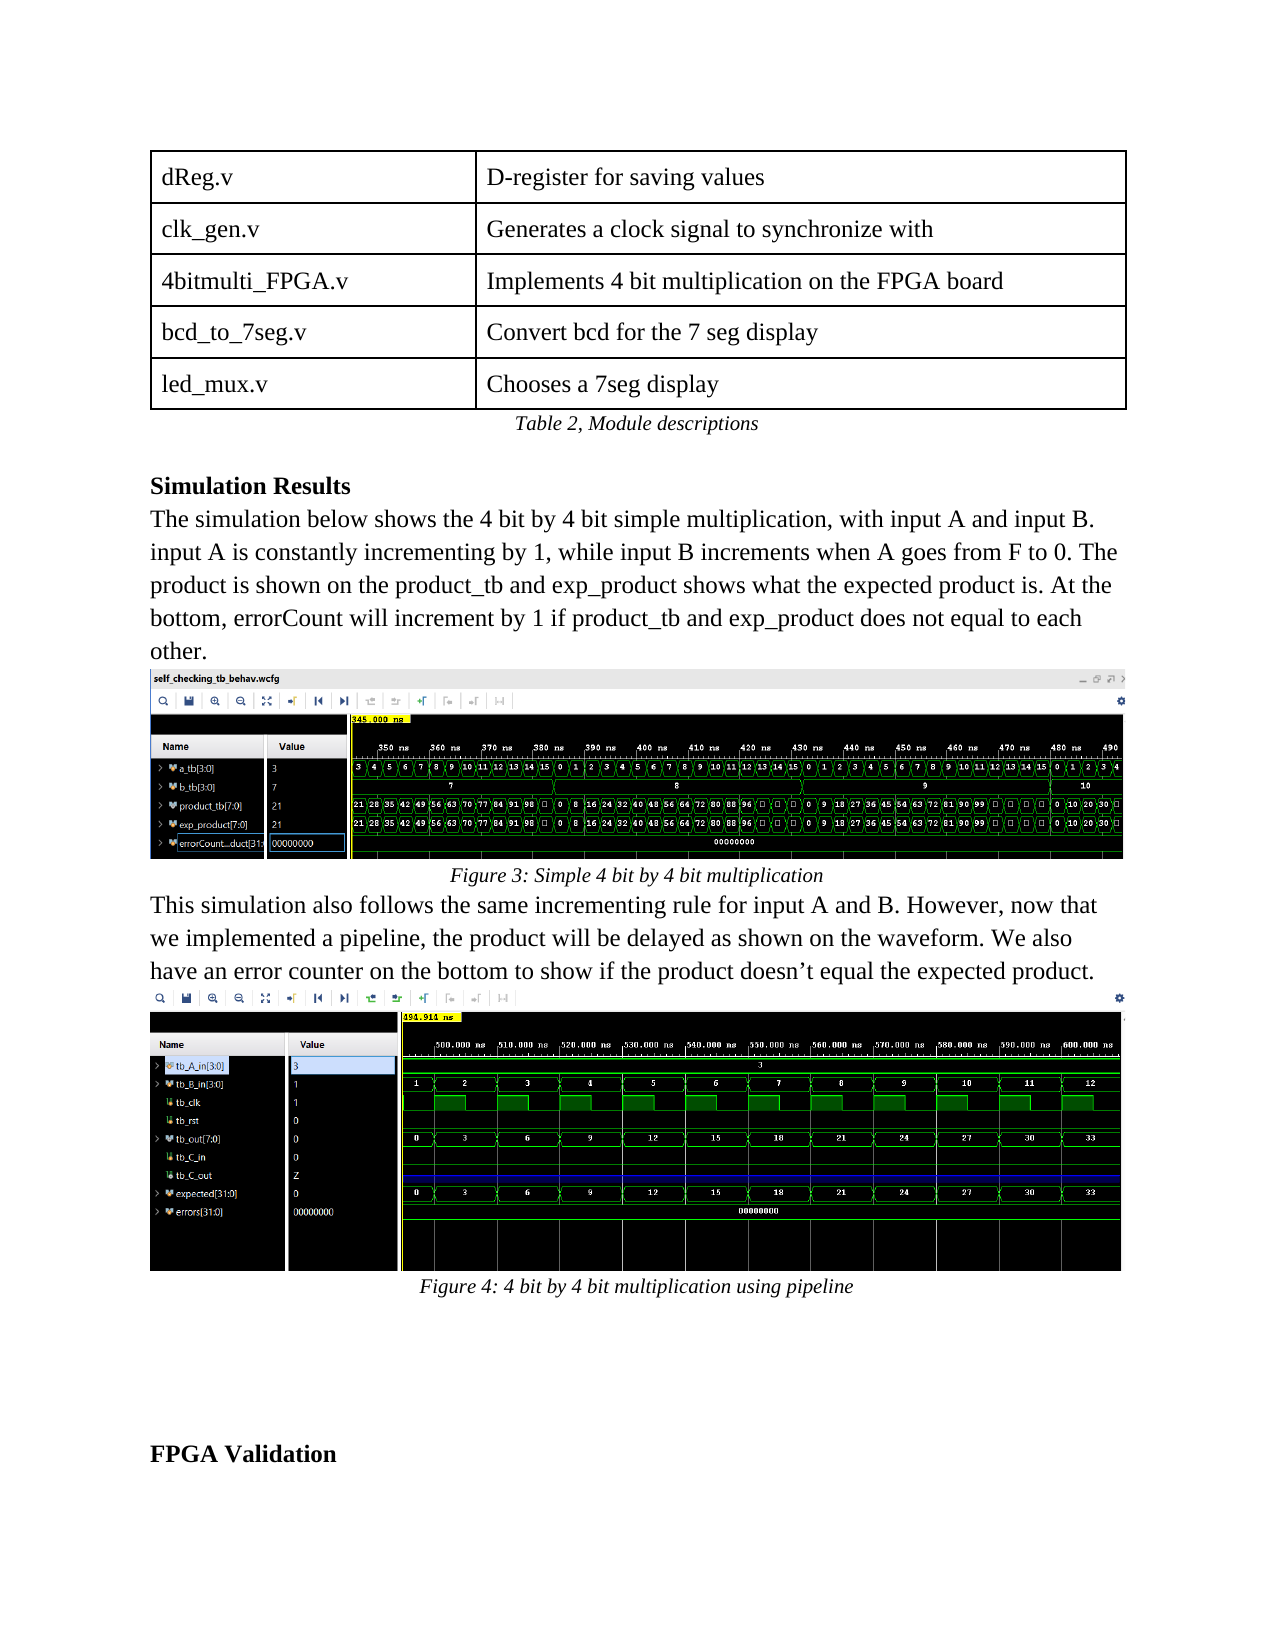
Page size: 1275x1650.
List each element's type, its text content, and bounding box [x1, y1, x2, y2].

table_cell D-register for saving values [477, 152, 1125, 202]
text Figure 3: Simple 4 bit by 4 bit multiplication [150, 863, 1125, 887]
table_cell Generates a clock signal to synchronize with [477, 204, 1125, 253]
table_cell Implements 4 bit multiplication on the FPGA board [477, 255, 1125, 305]
text Table 2, Module descriptions [150, 410, 1125, 434]
table_cell Convert bcd for the 7 seg display [477, 307, 1125, 357]
text The simulation below shows the 4 bit by 4 bit simple multiplication, with input A and input B. input A is constantly incrementing by 1, while input B increments when A goes from F to 0. The product is shown on the product_tb and exp_product shows what the expected product is. At the bottom, errorCount will increment by 1 if product_tb and exp_product does not equal to each other. [150, 504, 1125, 665]
text Figure 4: 4 bit by 4 bit multiplication using pipeline [150, 1274, 1125, 1298]
picture [150, 669, 1125, 859]
text FPGA Validation [150, 1439, 1125, 1468]
text Simulation Results [150, 471, 1125, 500]
table_cell clk_gen.v [152, 204, 475, 253]
table_cell 4bitmulti_FPGA.v [152, 255, 475, 305]
table_cell Chooses a 7seg display [477, 359, 1125, 408]
table_cell dReg.v [152, 152, 475, 202]
table_cell bcd_to_7seg.v [152, 307, 475, 357]
picture [150, 988, 1125, 1271]
table_cell led_mux.v [152, 359, 475, 408]
text This simulation also follows the same incrementing rule for input A and B. However, now that we implemented a pipeline, the product will be delayed as shown on the waveform. We also have an error counter on the bottom to show if the product doesn’t equal the expected product. [150, 890, 1125, 988]
